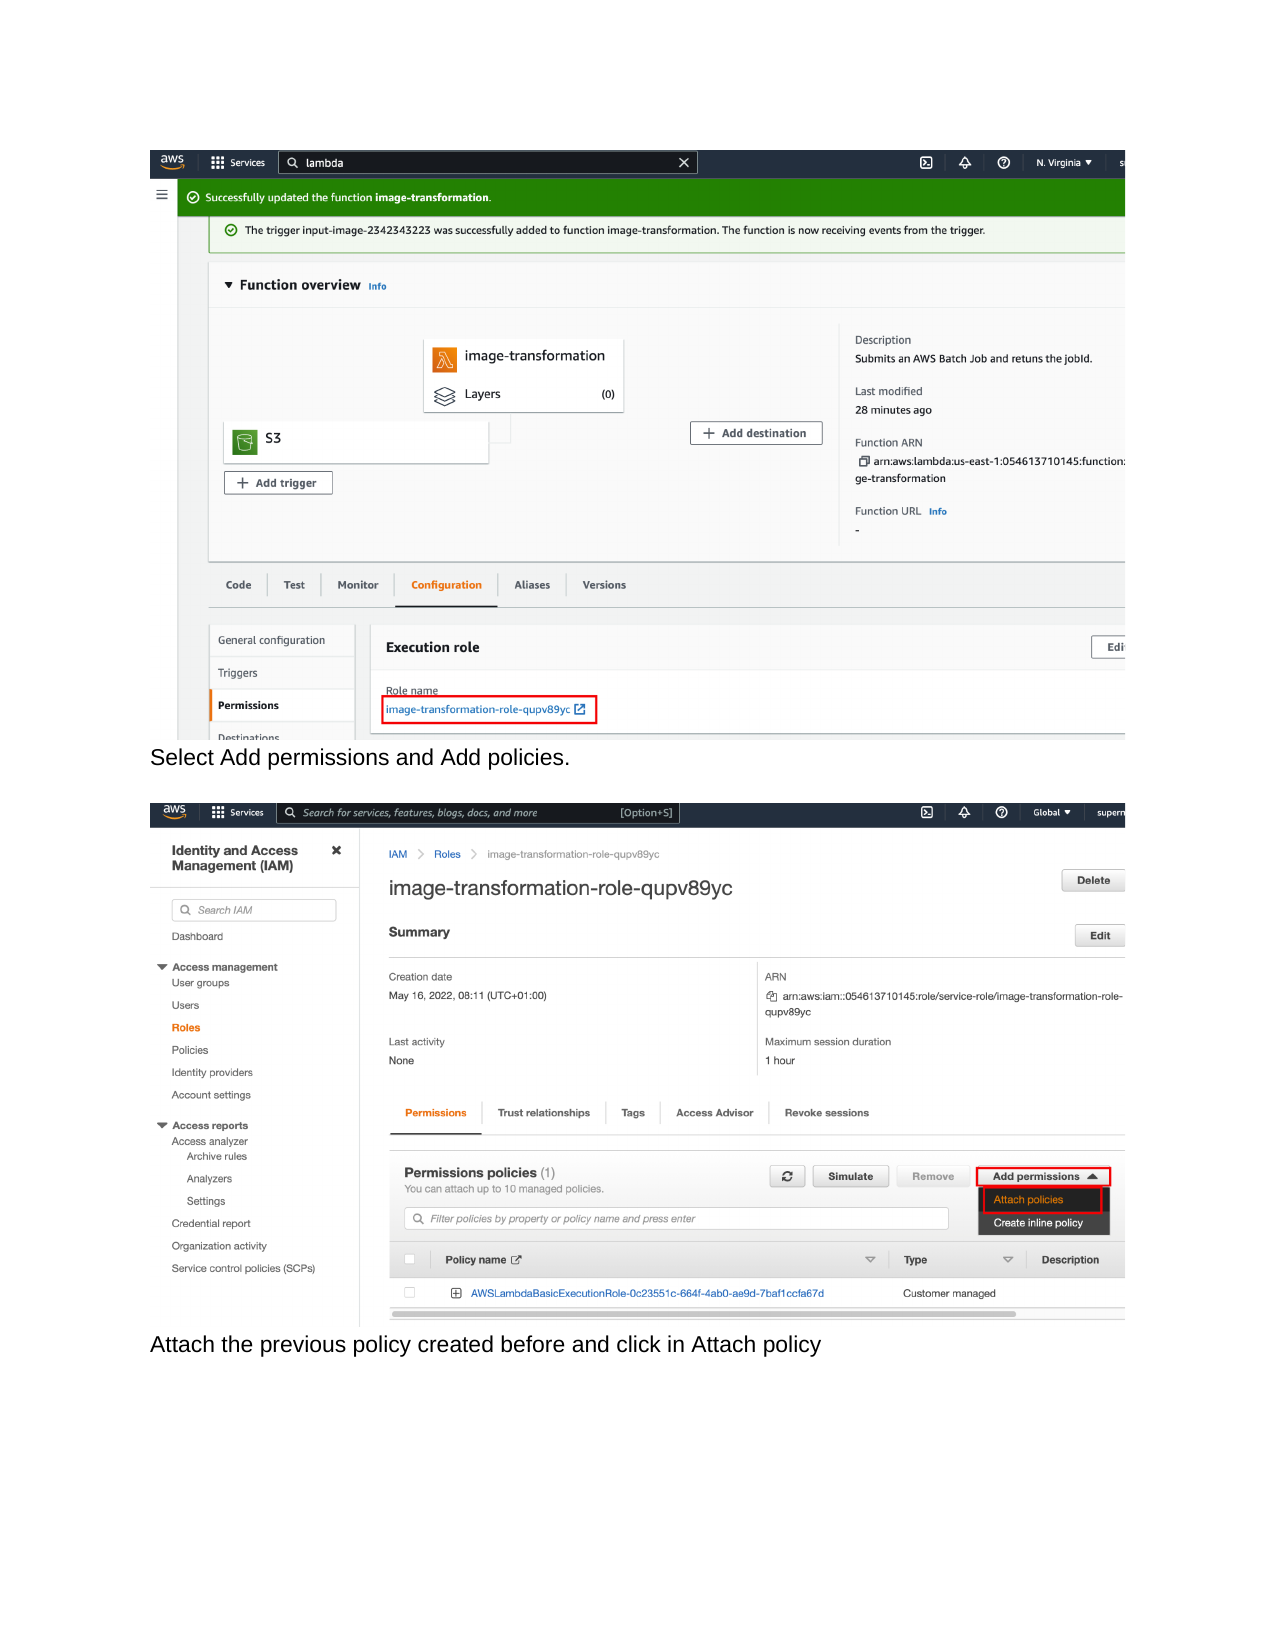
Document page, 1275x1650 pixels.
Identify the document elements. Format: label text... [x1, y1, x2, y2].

picture [150, 803, 1125, 1327]
picture [150, 150, 1125, 740]
text Select Add permissions and Add policies. [150, 743, 1125, 770]
text Attach the previous policy created before and click in Attach policy [150, 1331, 1125, 1357]
